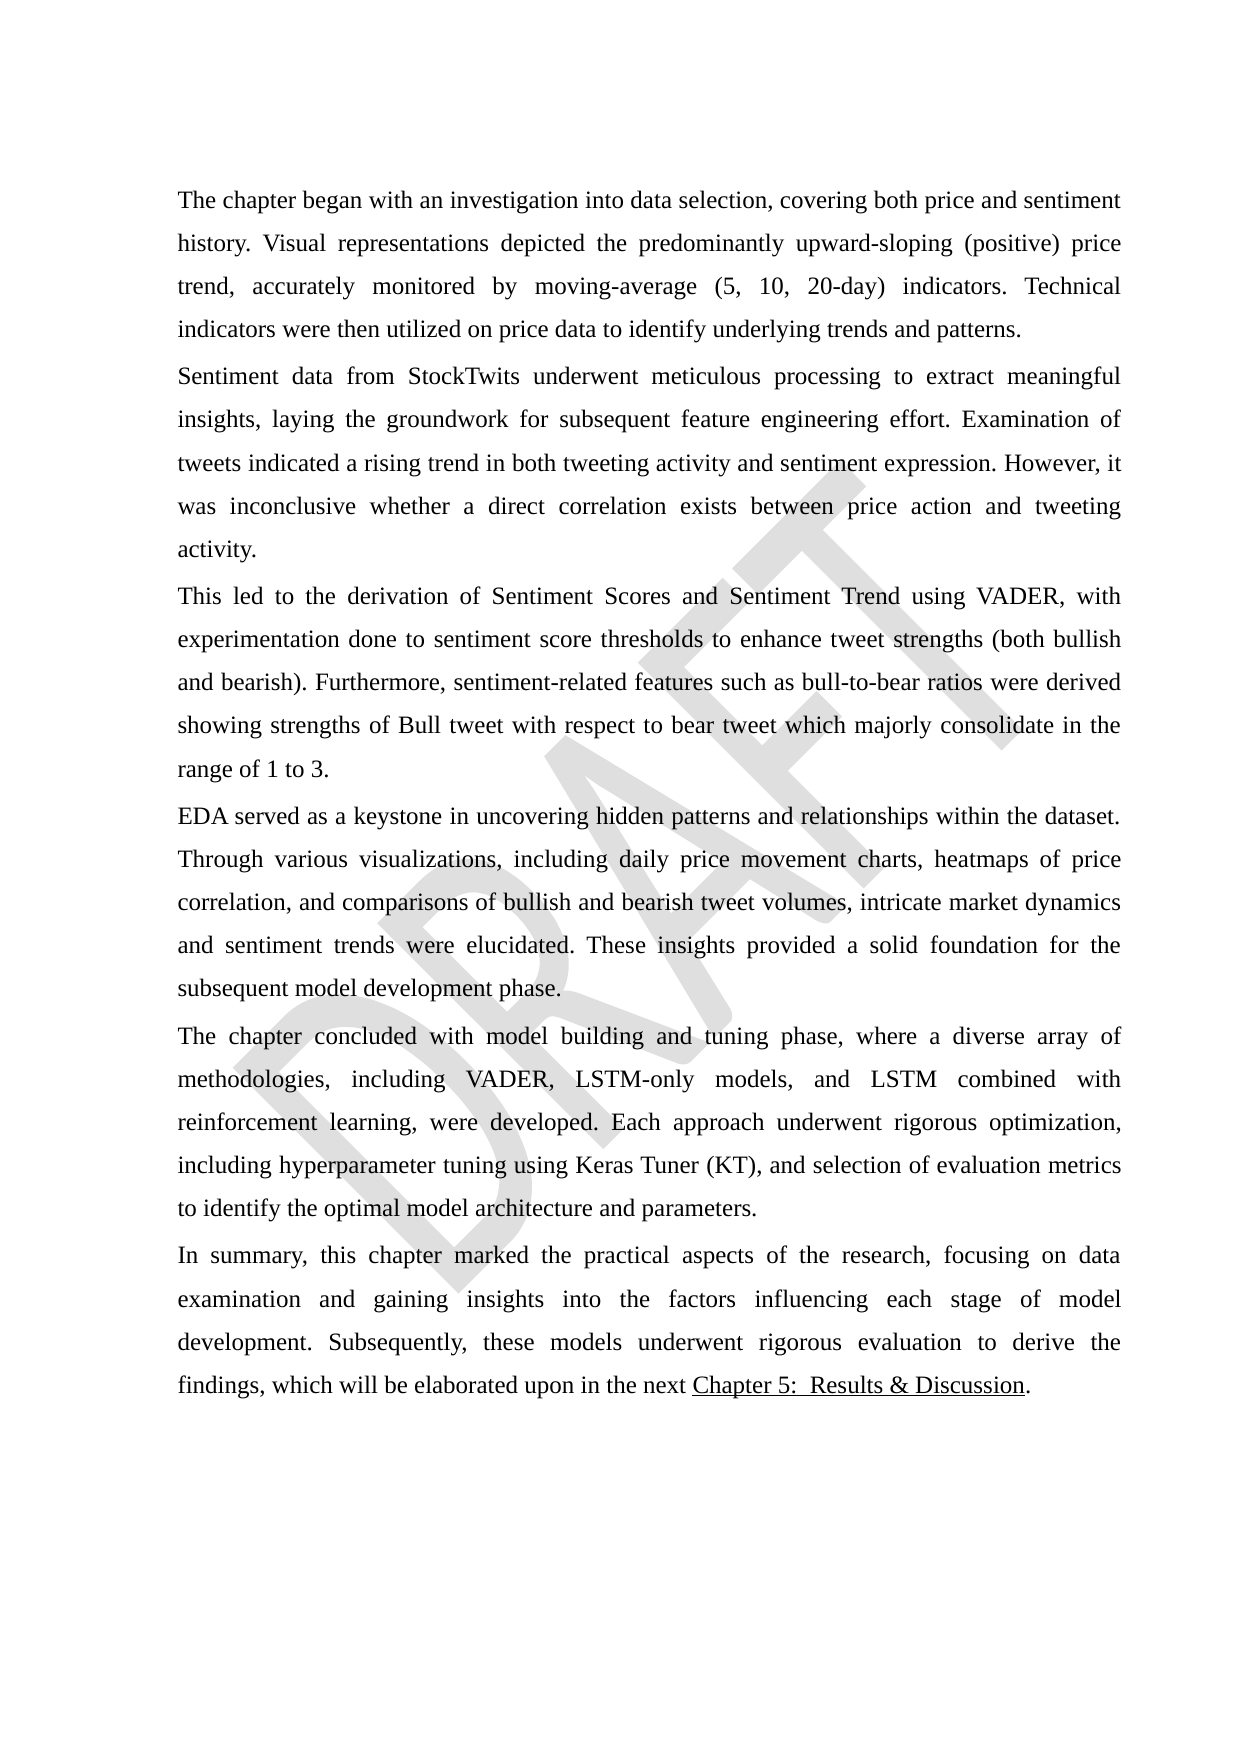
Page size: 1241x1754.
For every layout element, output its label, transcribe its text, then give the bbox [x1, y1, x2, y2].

text EDA served as a keystone in uncovering hidden patterns and relationships within the dataset. Through various visualizations, including daily price movement charts, heatmaps of price correlation, and comparisons of bullish and bearish tweet volumes, intricate market dynamics and sentiment trends were elucidated. These insights provided a solid foundation for the subsequent model development phase. [177, 801, 1122, 1002]
text The chapter began with an investigation into data selection, covering both price and sentiment history. Visual representations depicted the predominantly upward-sloping (positive) price trend, accurately monitored by moving-average (5, 10, 20-day) indicators. Technical indicators were then utilized on price data to identify underlying trends and patterns. [177, 185, 1122, 343]
text In summary, this chapter marked the practical aspects of the research, focusing on data examination and gaining insights into the factors influencing each stage of model development. Subsequently, these models underwent rigorous evaluation to derive the findings, which will be elaborated upon in the next Chapter 5: Results & Discussion. [177, 1241, 1122, 1399]
text This led to the derivation of Sentiment Scores and Sentiment Trend using VADER, with experimentation done to sentiment score thresholds to enhance tweet strengths (both bullish and bearish). Furthermore, sentiment-related features such as bull-to-bear ratios were derived showing strengths of Bull tweet with respect to bear tweet which majorly consolidate in the range of 1 to 3. [177, 581, 1122, 782]
text The chapter concluded with model building and tuning phase, where a diverse array of methodologies, including VADER, LSTM-only models, and LSTM combined with reinforcement learning, were developed. Each approach underwent rigorous optimization, including hyperparameter tuning using Keras Tuner (KT), and selection of evaluation metrics to identify the optimal model architecture and parameters. [177, 1021, 1122, 1222]
text Sentiment data from StockTwits underwent meticulous processing to extract meaningful insights, laying the groundwork for subsequent feature engineering effort. Examination of tweets indicated a rising trend in both tweeting activity and sentiment expression. However, it was inconclusive whether a direct correlation exists between price action and tweeting activity. [177, 361, 1122, 563]
